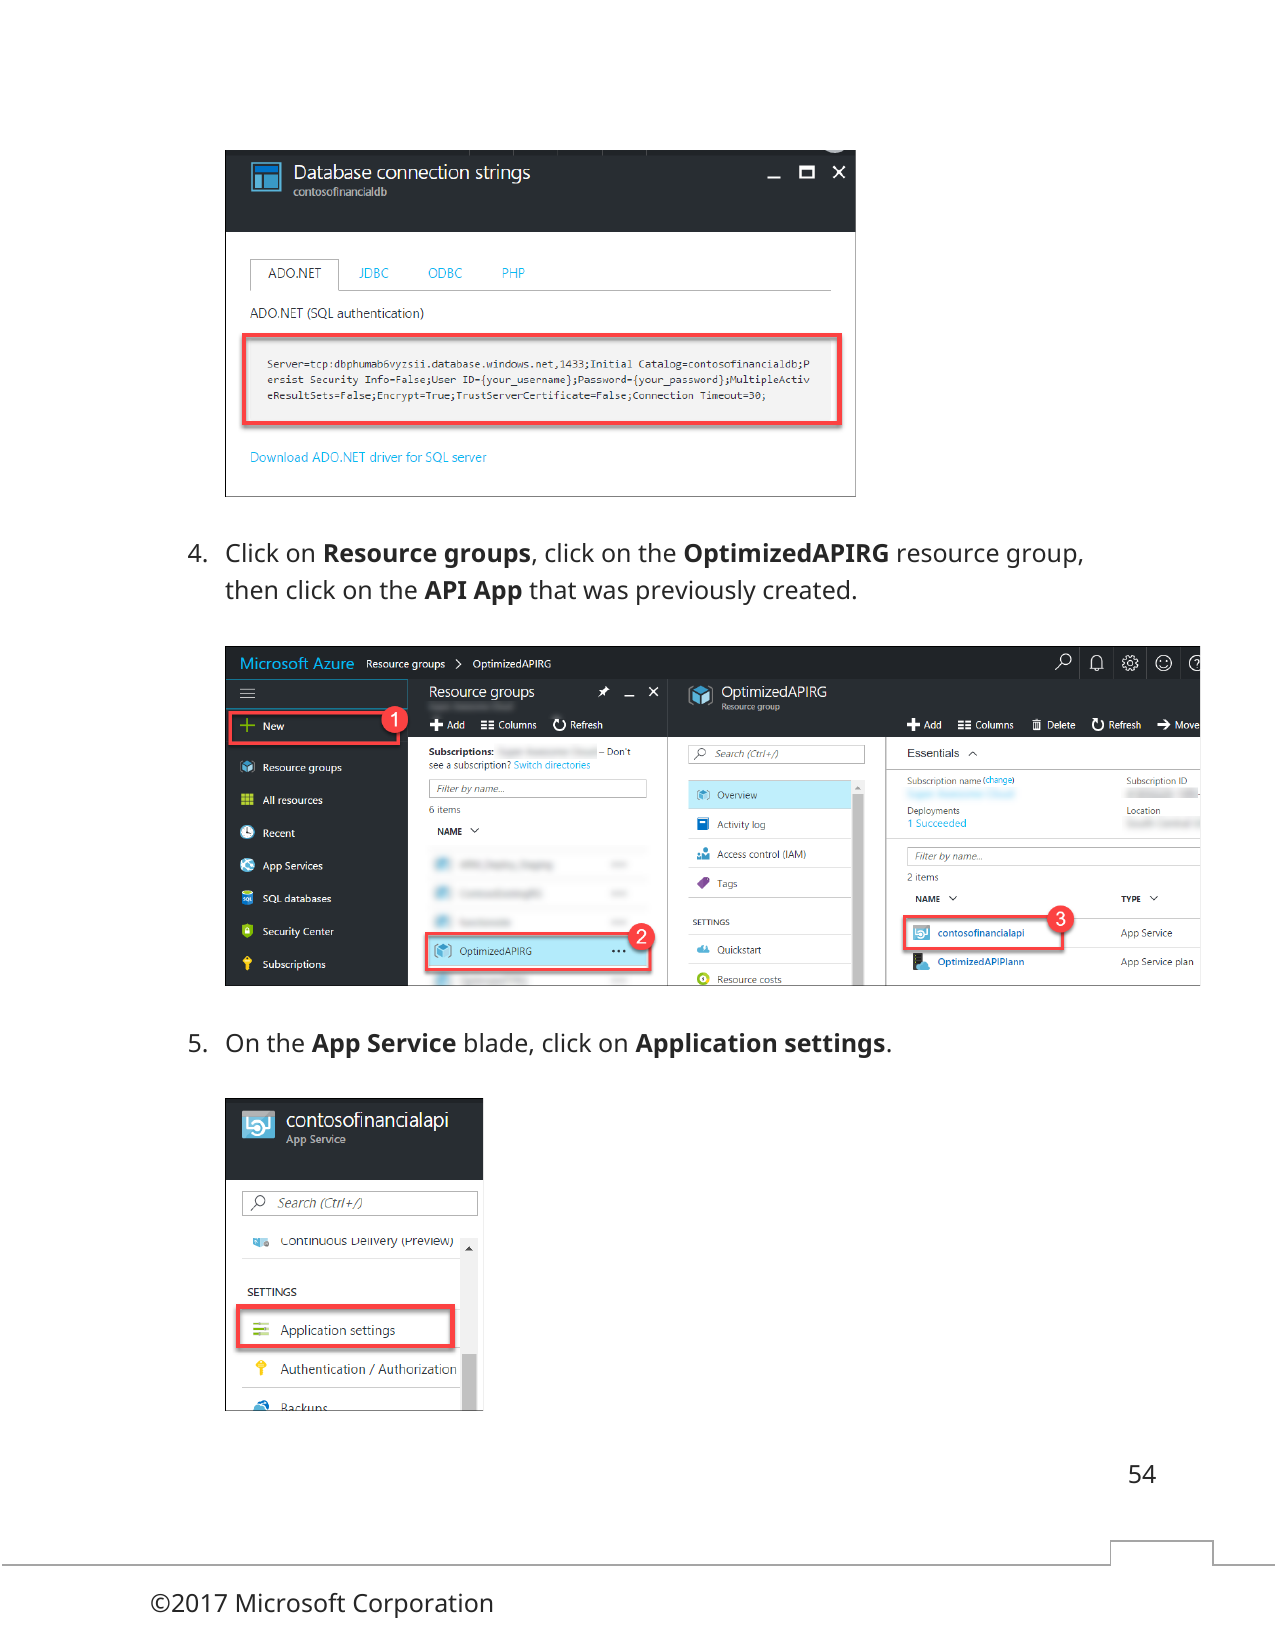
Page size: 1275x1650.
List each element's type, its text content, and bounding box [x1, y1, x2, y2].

picture [225, 646, 1200, 986]
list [187, 150, 1125, 533]
picture [225, 1098, 484, 1411]
picture [225, 150, 856, 497]
list On the App Service blade, click on Application settings. [187, 1025, 1125, 1447]
